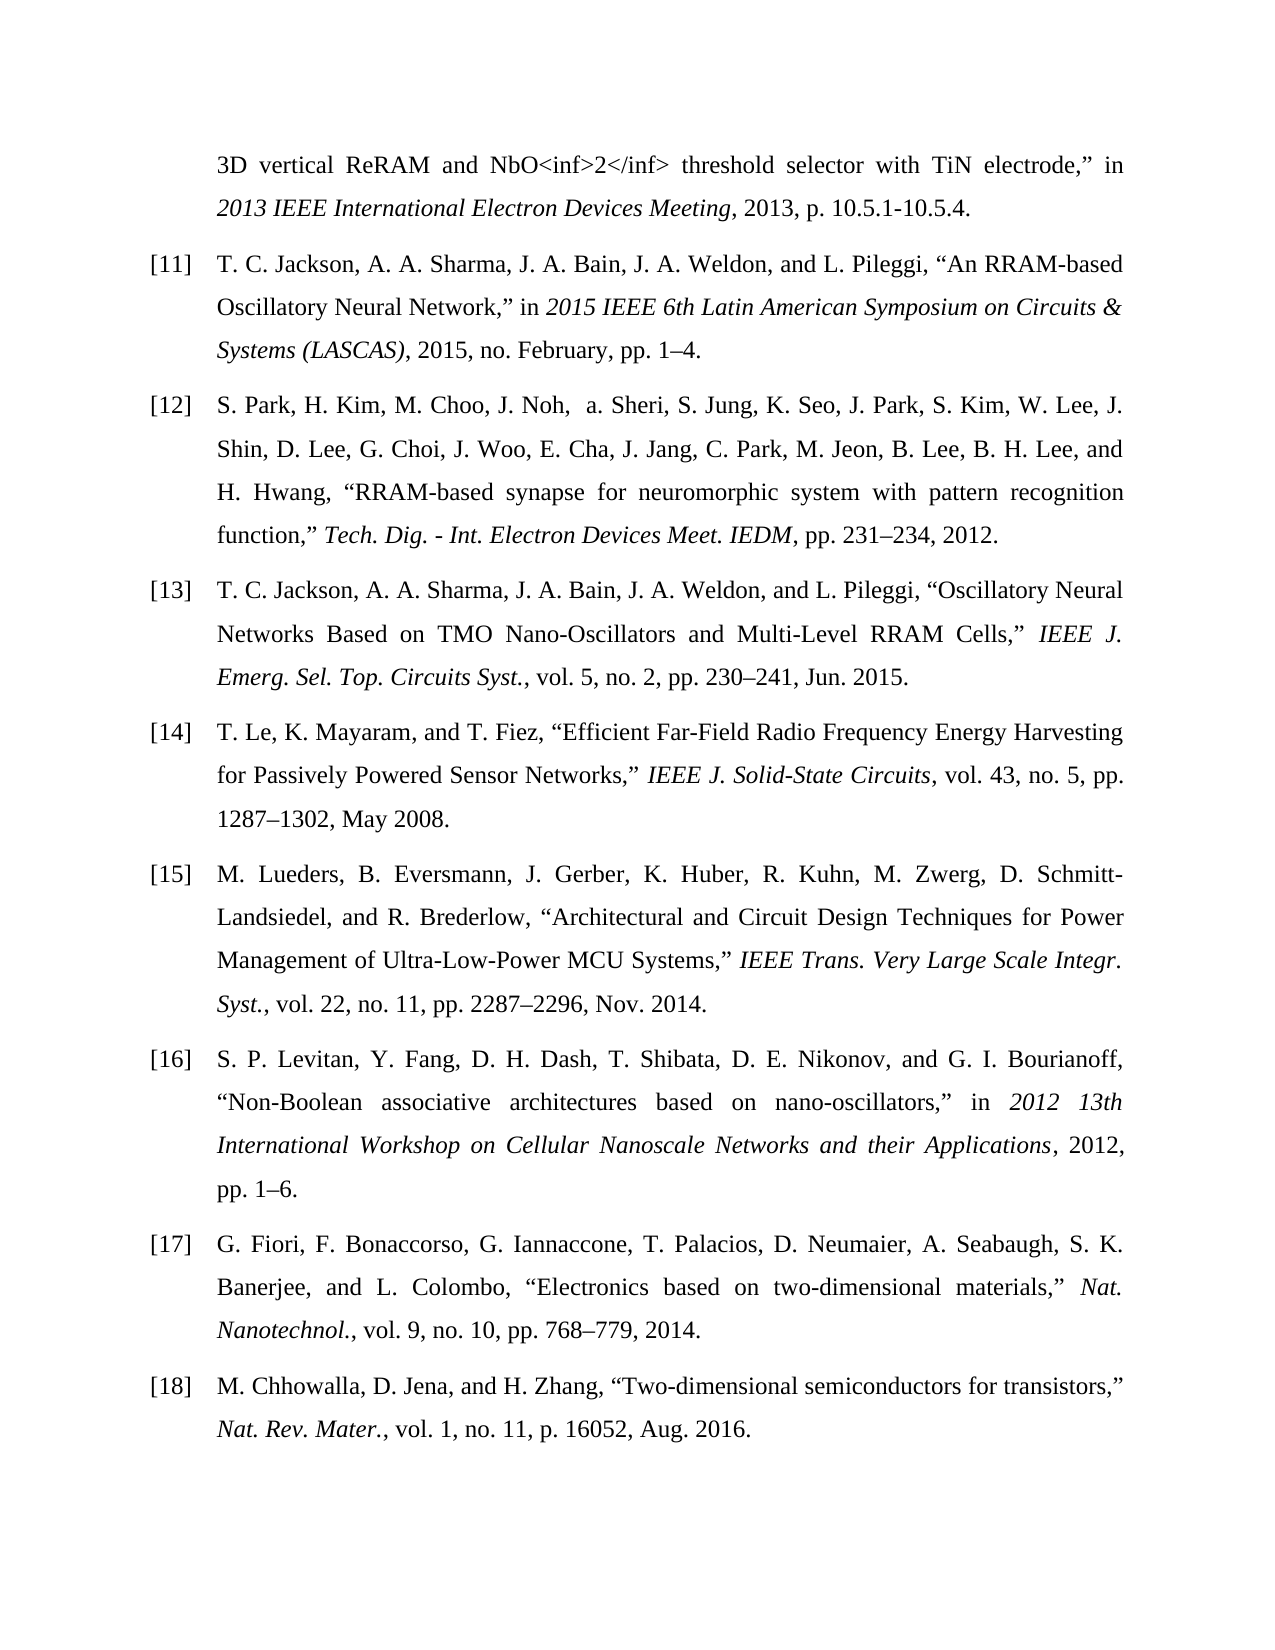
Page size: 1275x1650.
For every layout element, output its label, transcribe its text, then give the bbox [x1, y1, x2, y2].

text [15] M. Lueders, B. Eversmann, J. Gerber, K. Huber, R. Kuhn, M. Zwerg, D. Schmitt-Landsiedel, and R. Brederlow, “Architectural and Circuit Design Techniques for Power Management of Ultra-Low-Power MCU Systems,” IEEE Trans. Very Large Scale Integr. Syst., vol. 22, no. 11, pp. 2287–2296, Nov. 2014. [150, 859, 1125, 1017]
text [18] M. Chhowalla, D. Jena, and H. Zhang, “Two-dimensional semiconductors for transistors,” Nat. Rev. Mater., vol. 1, no. 11, p. 16052, Aug. 2016. [150, 1371, 1125, 1443]
text [13] T. C. Jackson, A. A. Sharma, J. A. Bain, J. A. Weldon, and L. Pileggi, “Oscillatory Neural Networks Based on TMO Nano-Oscillators and Multi-Level RRAM Cells,” IEEE J. Emerg. Sel. Top. Circuits Syst., vol. 5, no. 2, pp. 230–241, Jun. 2015. [150, 576, 1125, 691]
text [12] S. Park, H. Kim, M. Choo, J. Noh, a. Sheri, S. Jung, K. Seo, J. Park, S. Kim, W. Lee, J. Shin, D. Lee, G. Choi, J. Woo, E. Cha, J. Jang, C. Park, M. Jeon, B. Lee, B. H. Lee, and H. Hwang, “RRAM-based synapse for neuromorphic system with pattern recognition function,” Tech. Dig. - Int. Electron Devices Meet. IEDM, pp. 231–234, 2012. [150, 391, 1125, 549]
text [11] T. C. Jackson, A. A. Sharma, J. A. Bain, J. A. Weldon, and L. Pileggi, “An RRAM-based Oscillatory Neural Network,” in 2015 IEEE 6th Latin American Symposium on Circuits & Systems (LASCAS), 2015, no. February, pp. 1–4. [150, 249, 1125, 364]
text [16] S. P. Levitan, Y. Fang, D. H. Dash, T. Shibata, D. E. Nikonov, and G. I. Bourianoff, “Non-Boolean associative architectures based on nano-oscillators,” in 2012 13th International Workshop on Cellular Nanoscale Networks and their Applications, 2012, pp. 1–6. [150, 1044, 1125, 1202]
text [14] T. Le, K. Mayaram, and T. Fiez, “Efficient Far-Field Radio Frequency Energy Harvesting for Passively Powered Sensor Networks,” IEEE J. Solid-State Circuits, vol. 43, no. 5, pp. 1287–1302, May 2008. [150, 717, 1125, 832]
text [17] G. Fiori, F. Bonaccorso, G. Iannaccone, T. Palacios, D. Neumaier, A. Seabaugh, S. K. Banerjee, and L. Colombo, “Electronics based on two-dimensional materials,” Nat. Nanotechnol., vol. 9, no. 10, pp. 768–779, 2014. [150, 1229, 1125, 1344]
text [150, 150, 1125, 222]
